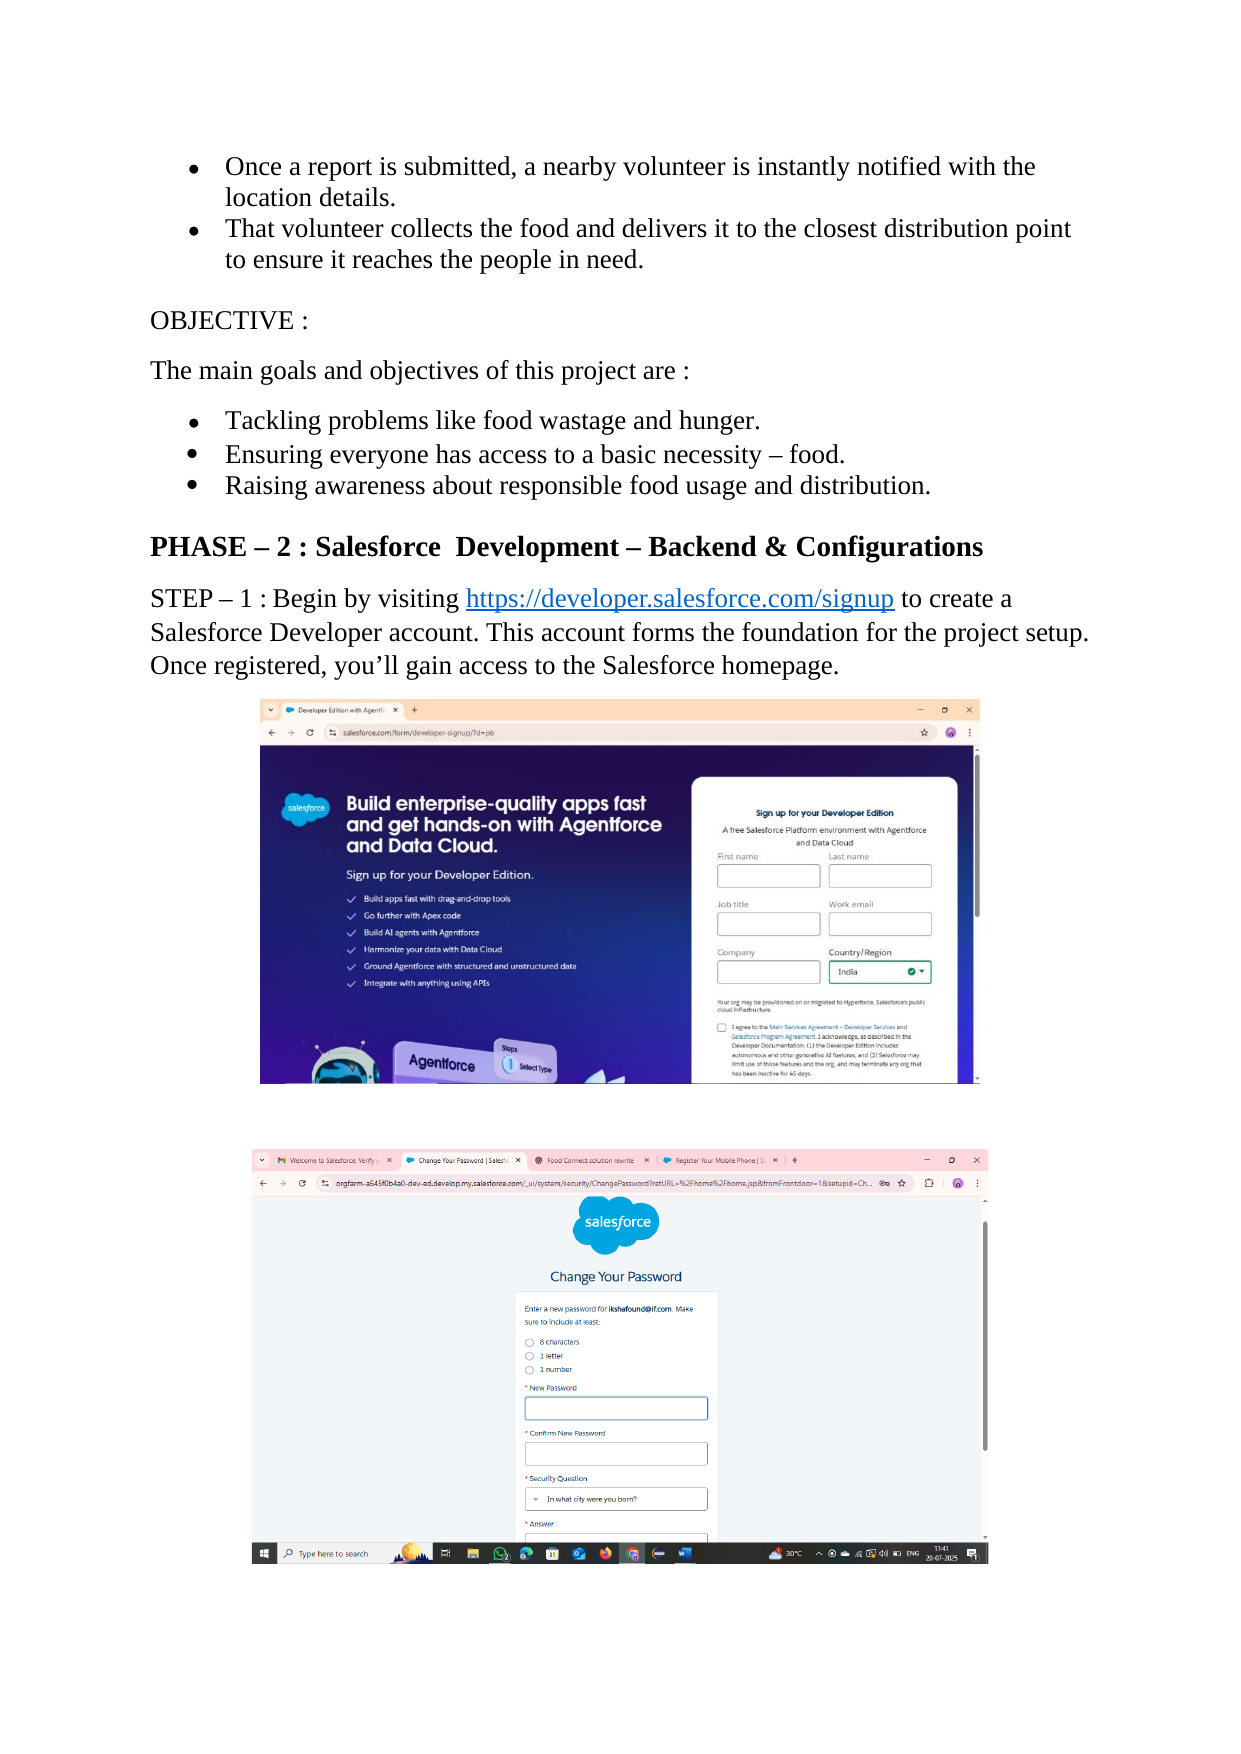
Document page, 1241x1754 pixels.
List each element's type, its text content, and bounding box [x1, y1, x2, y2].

picture [260, 699, 980, 1084]
list Ensuring everyone has access to a basic necessity – food. [187, 438, 1090, 469]
list Once a report is submitted, a nearby volunteer is instantly notified with the location details. [187, 150, 1090, 212]
list Tackling problems like food wastage and hunger. [187, 404, 1090, 435]
text STEP – 1 : Begin by visiting https://developer.salesforce.com/signup to create a Salesforce Developer account. This account forms the foundation for the project setup. Once registered, you’ll gain access to the Salesforce homepage. [150, 582, 1090, 680]
list Raising awareness about responsible food usage and distribution. [187, 469, 1090, 500]
text PHASE – 2 : Salesforce Development – Backend & Configurations [150, 529, 1090, 563]
text The main goals and objectives of this project are : [150, 354, 1090, 385]
text OBJECTIVE : [150, 304, 1090, 335]
list That volunteer collects the food and delivers it to the closest distribution point to ensure it reaches the people in need. [187, 212, 1090, 274]
picture [251, 1149, 989, 1564]
